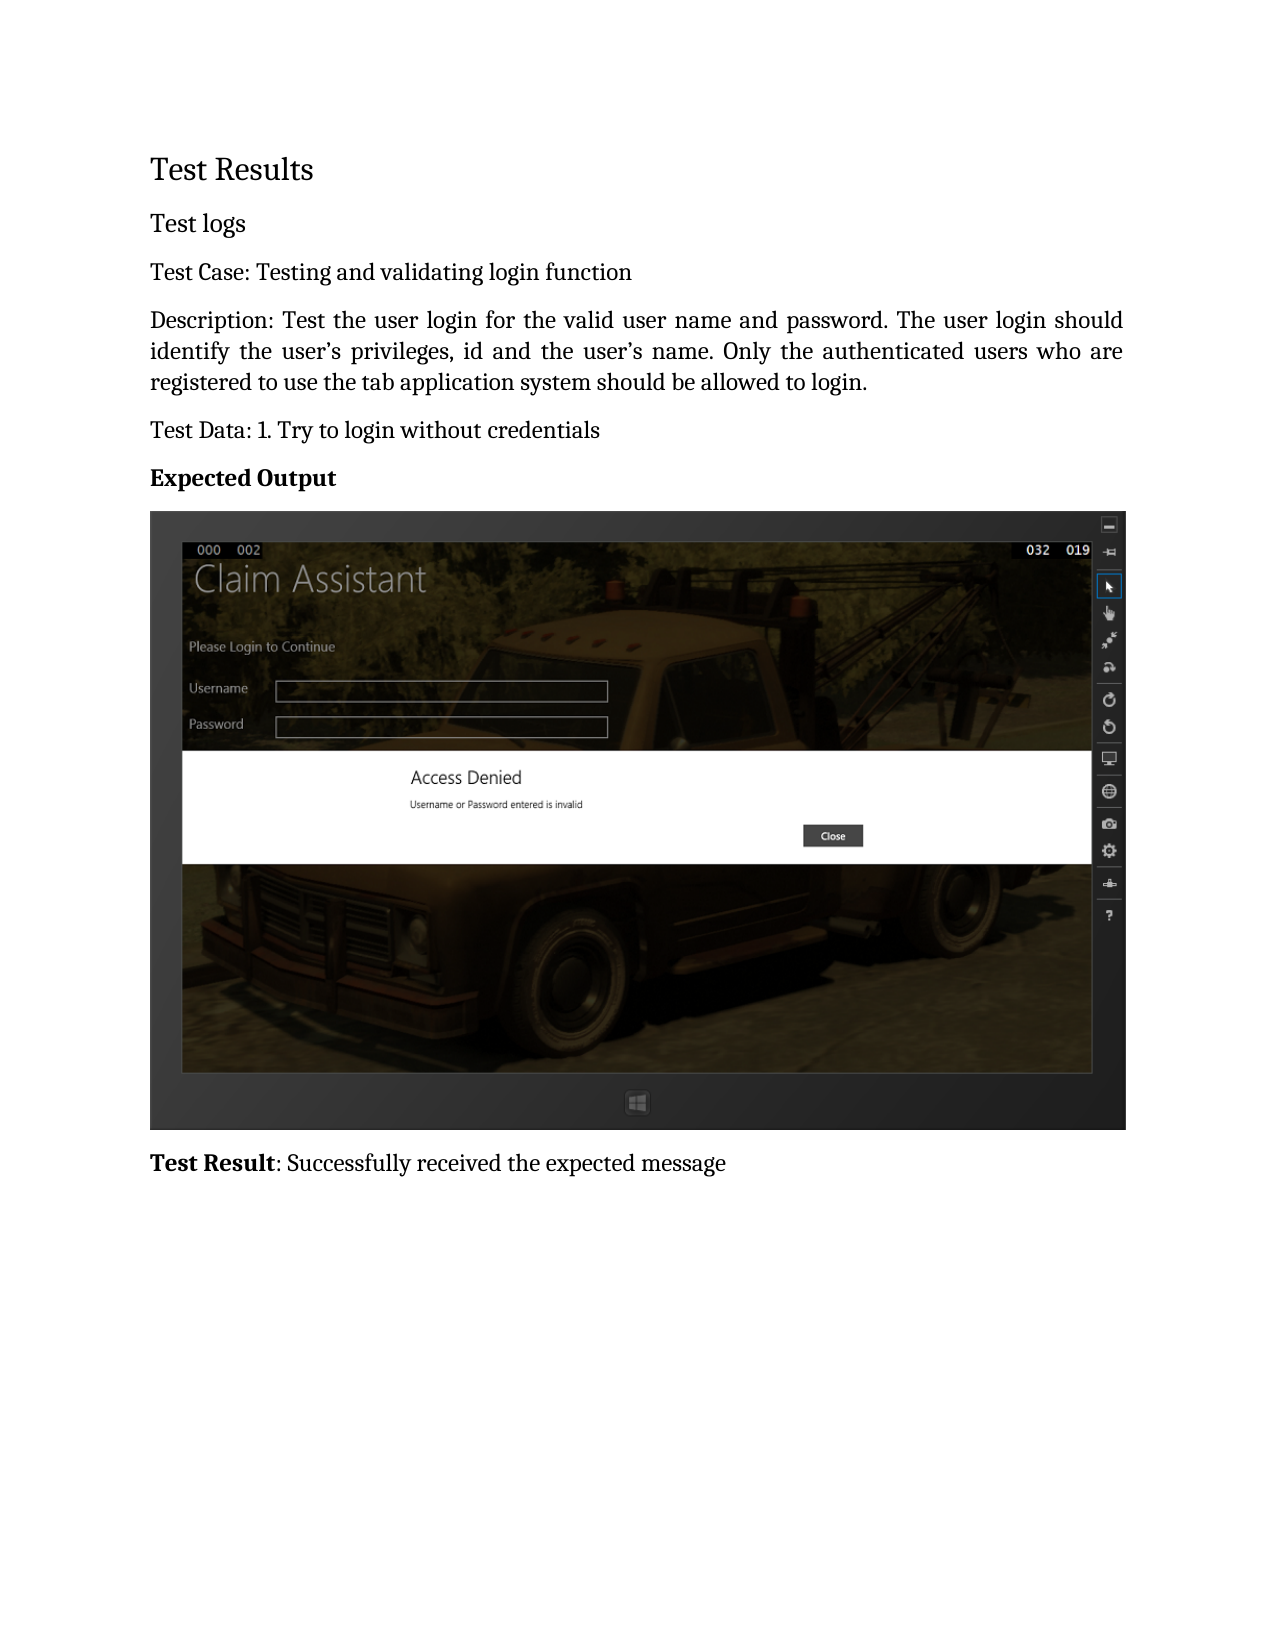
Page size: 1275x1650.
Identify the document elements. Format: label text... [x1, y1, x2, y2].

text Test Data: 1. Try to login without credentials [150, 416, 1125, 444]
text Test Result: Successfully received the expected message [150, 1149, 1125, 1178]
text Test Results [150, 150, 1125, 188]
text Expected Output [150, 463, 1125, 492]
picture [150, 511, 1126, 1130]
text Description: Test the user login for the valid user name and password. The user login should identify the user’s privileges, id and the user’s name. Only the authenticated users who are registered to use the tab application system should be allowed to login. [150, 306, 1125, 397]
text Test Case: Testing and validating login function [150, 258, 1125, 287]
text Test logs [150, 208, 1125, 239]
